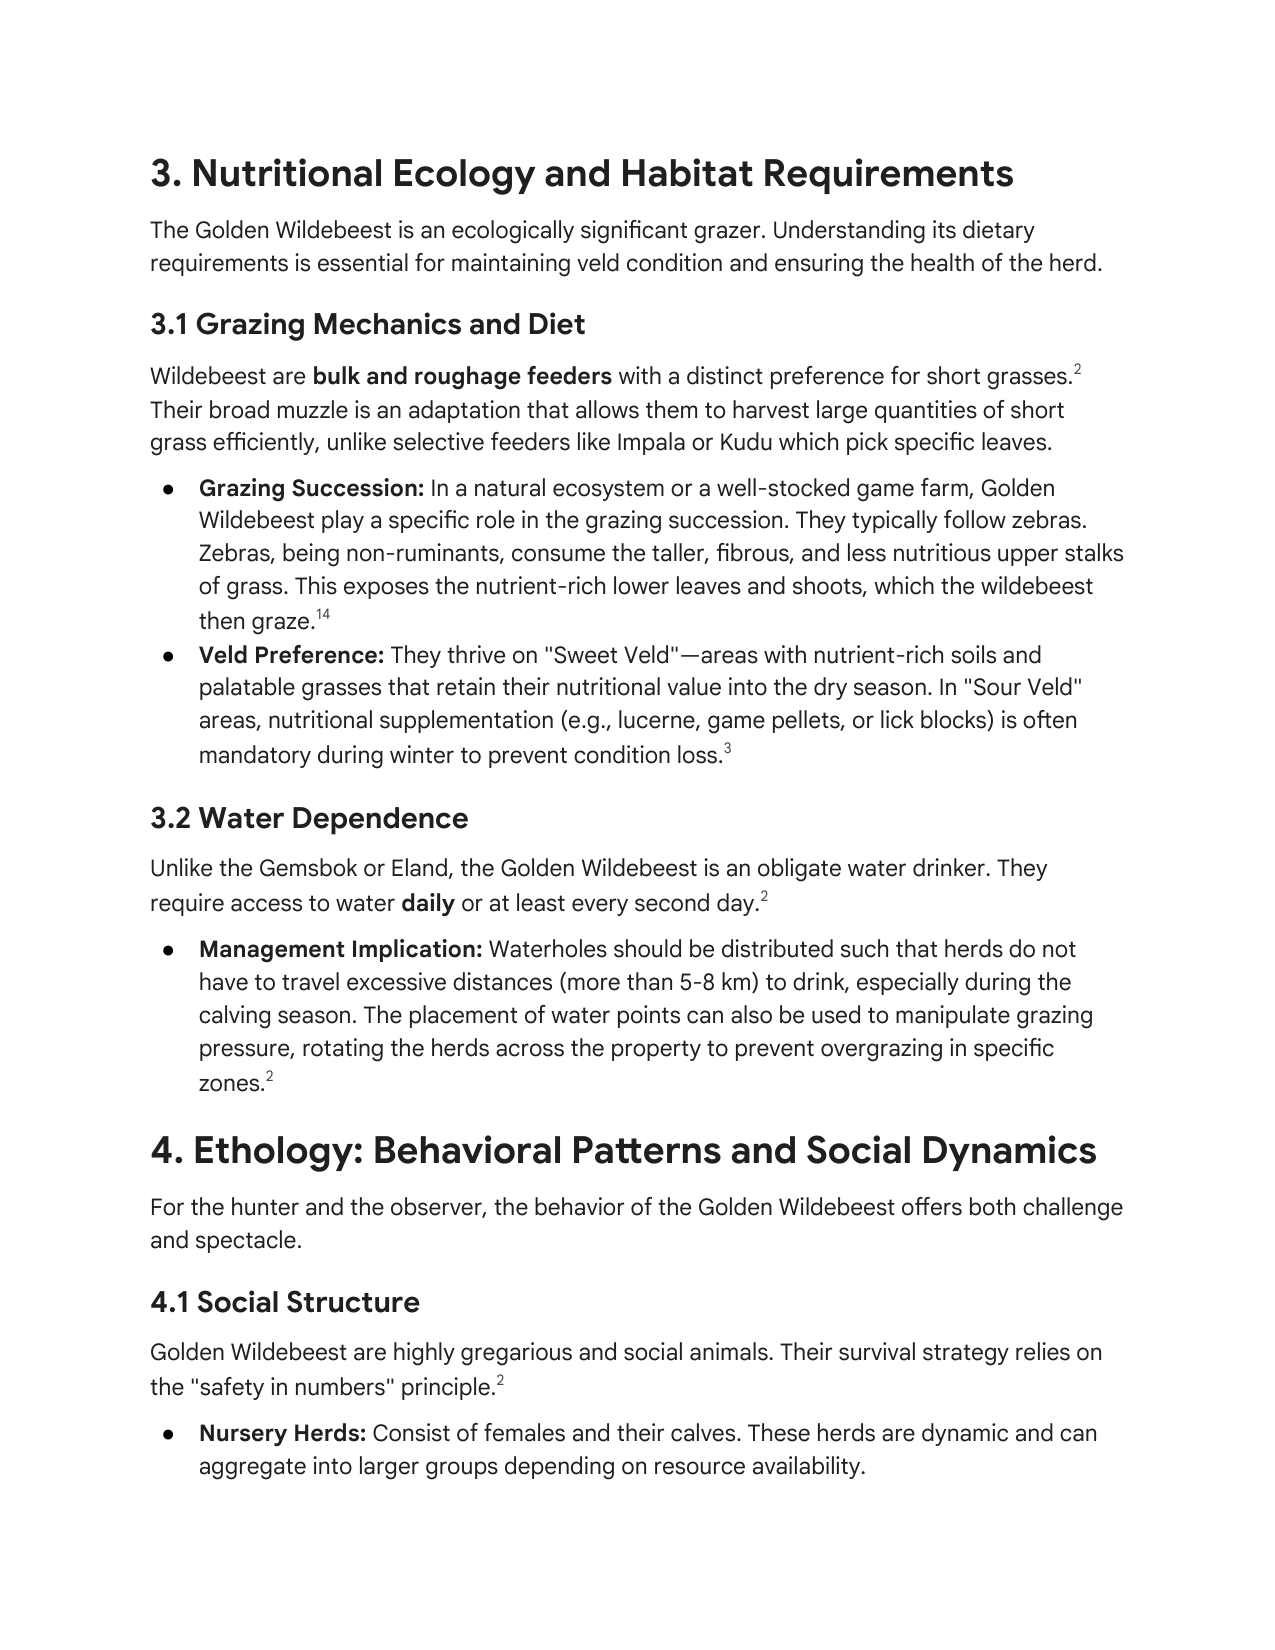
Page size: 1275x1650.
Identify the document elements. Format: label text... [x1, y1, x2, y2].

subtitle 3.1 Grazing Mechanics and Diet [150, 306, 1125, 343]
text The Golden Wildebeest is an ecologically significant grazer. Understanding its dietary requirements is essential for maintaining veld condition and ensuring the health of the herd. [150, 216, 1125, 277]
text For the hunter and the observer, the behavior of the Golden Wildebeest offers both challenge and spectacle. [150, 1194, 1125, 1255]
text Wildebeest are bulk and roughage feeders with a distinct preference for short grasses.2 Their broad muzzle is an adaptation that allows them to harvest large quantities of short grass efficiently, unlike selective feeders like Impala or Kudu which pick specific leaves. [150, 361, 1125, 457]
text Unlike the Gemsbok or Eland, the Golden Wildebeest is an obligate water drinker. They require access to water daily or at least every second day.2 [150, 854, 1125, 919]
text Golden Wildebeest are highly gregarious and social animals. Their survival strategy relies on the "safety in numbers" principle.2 [150, 1338, 1125, 1403]
list Grazing Succession: In a natural ecosystem or a well-stocked game farm, Golden Wildebeest play a specific role in the grazing succession. They typically follow zebras. Zebras, being non-ruminants, consume the taller, fibrous, and less nutritious upper stalks of grass. This exposes the nutrient-rich lower leaves and shoots, which the wildebeest then graze.14 [161, 474, 1125, 636]
list Management Implication: Waterholes should be distributed such that herds do not have to travel excessive distances (more than 5-8 km) to drink, especially during the calving season. The placement of water points can also be used to manipulate grazing pressure, rotating the herds across the property to prevent overgrazing in specific zones.2 [161, 936, 1125, 1098]
subtitle 3. Nutritional Ecology and Habitat Requirements [150, 150, 1125, 197]
subtitle 3.2 Water Dependence [150, 800, 1125, 837]
list Nursery Herds: Consist of females and their calves. These herds are dynamic and can aggregate into larger groups depending on resource availability. [161, 1419, 1125, 1481]
subtitle 4. Ethology: Behavioral Patterns and Social Dynamics [150, 1128, 1125, 1174]
list Veld Preference: They thrive on "Sweet Veld"—areas with nutrient-rich soils and palatable grasses that retain their nutritional value into the dry season. In "Sour Veld" areas, nutritional supplementation (e.g., lucerne, game pellets, or lick blocks) is often mandatory during winter to prevent condition loss.3 [161, 641, 1125, 771]
subtitle 4.1 Social Structure [150, 1284, 1125, 1321]
